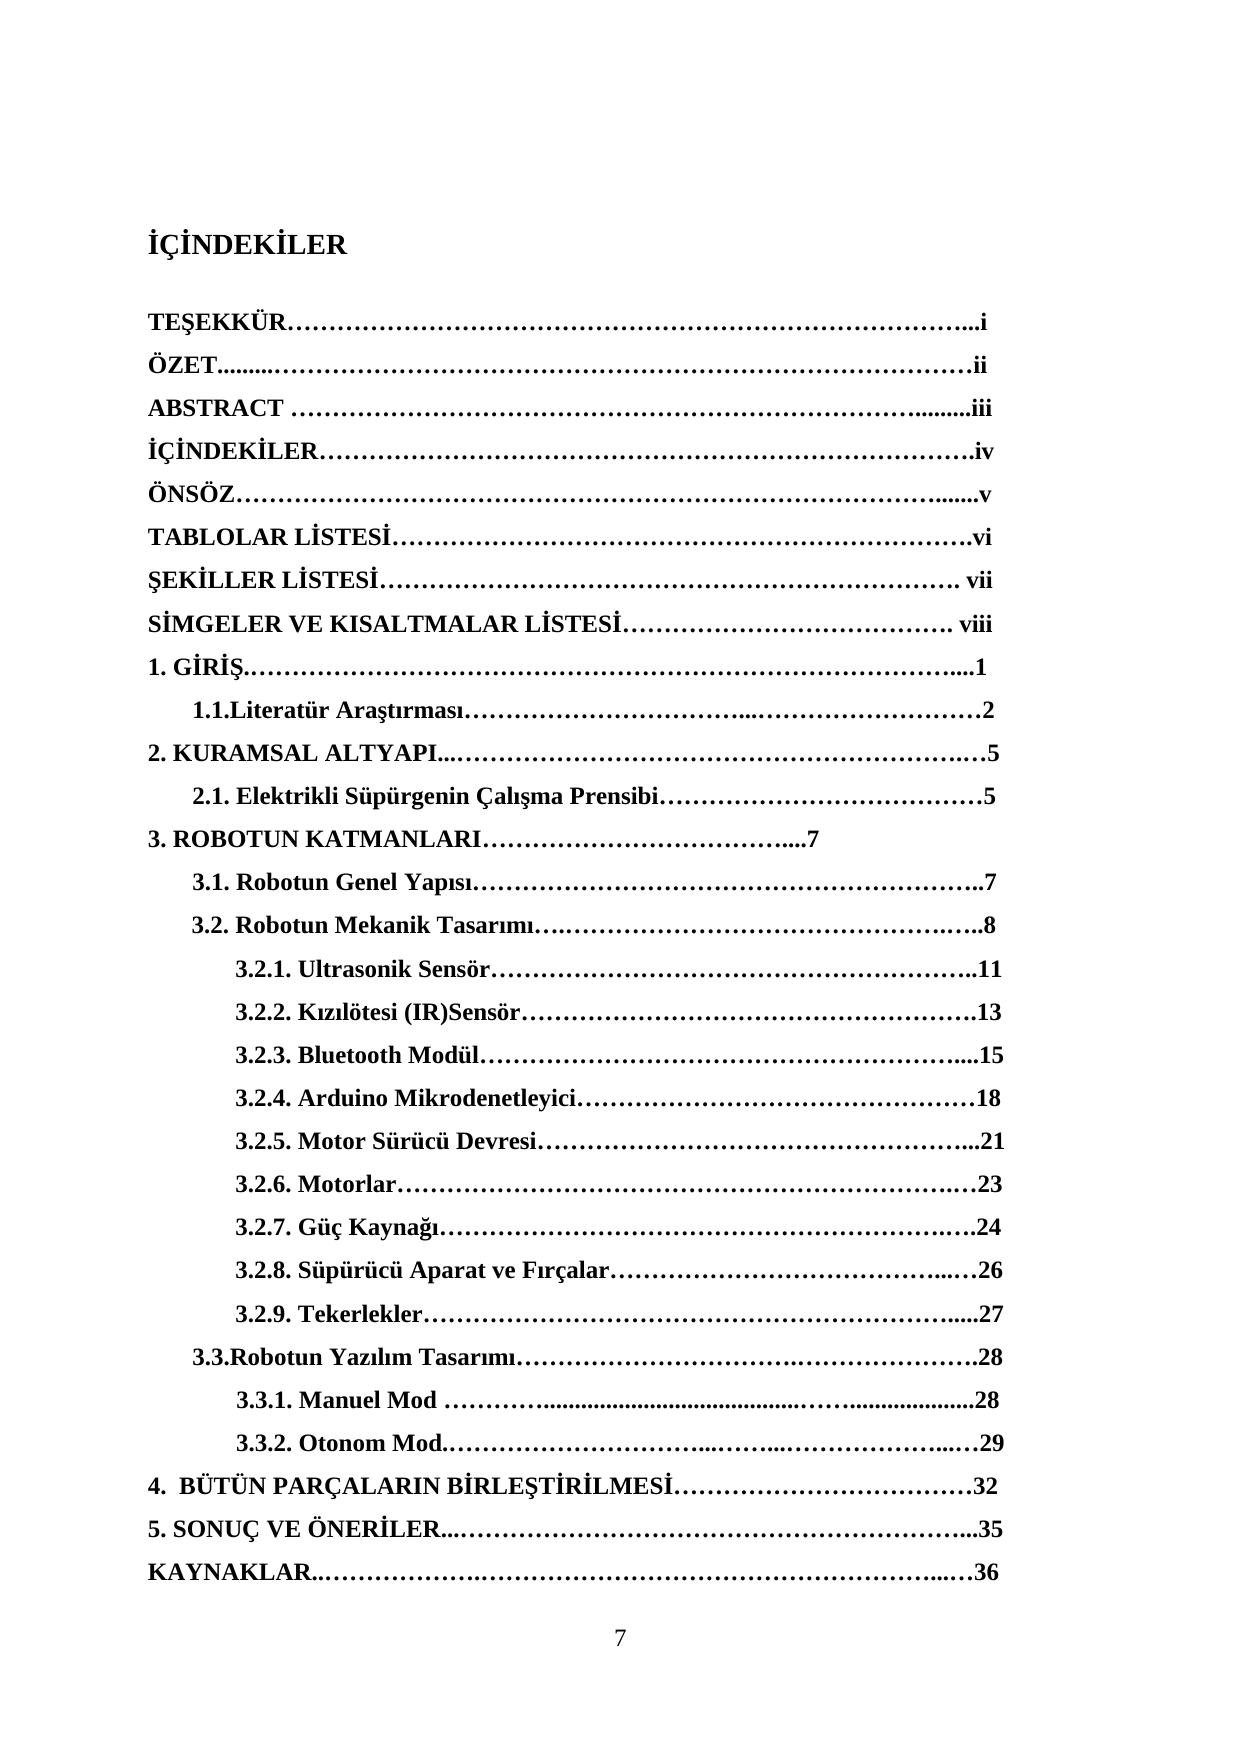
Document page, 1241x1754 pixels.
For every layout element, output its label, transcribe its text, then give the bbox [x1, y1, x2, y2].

text 3.2.4. Arduino Mikrodenetleyici…………………………………………18 [148, 1083, 1093, 1112]
text 3.2.9. Tekerlekler……………………………………………………….....27 3.3.Robotun Yazılım Tasarımı…………………………….………………….28 [148, 1299, 1093, 1371]
text ÖNSÖZ………………………………………………………………………….......v [148, 479, 1093, 508]
text 2.1. Elektrikli Süpürgenin Çalışma Prensibi…………………………………5 [148, 781, 1093, 810]
text 3.1. Robotun Genel Yapısı……………………………………………………..7 [148, 867, 1093, 896]
text TABLOLAR LİSTESİ…………………………………………………………….vi [148, 522, 1093, 551]
text İÇİNDEKİLER [148, 227, 1093, 261]
text 3.2.8. Süpürücü Aparat ve Fırçalar…………………………………...…26 [148, 1256, 1093, 1284]
text 1.1.Literatür Araştırması……………………………...………………………2 [148, 695, 1093, 724]
text TEŞEKKÜR………………………………………………………………………...i [148, 307, 1093, 336]
text ABSTRACT ………………………………………………………………….........iii [148, 393, 1093, 422]
text SİMGELER VE KISALTMALAR LİSTESİ…………………………………. viii [148, 609, 1093, 637]
text 3. ROBOTUN KATMANLARI………………………………....7 [148, 824, 1093, 853]
text 3.3.1. Manuel Mod ………….........................................……....................28 [148, 1385, 1093, 1414]
text KAYNAKLAR..……………….………………………………………………...…36 [148, 1557, 1093, 1586]
text 2. KURAMSAL ALTYAPI...…………………………………………………….…5 [148, 738, 1093, 767]
text ÖZET.........…………………………………………………………………………ii [148, 350, 1093, 379]
text 3.2.2. Kızılötesi (IR)Sensör……………………………………………….13 [148, 997, 1093, 1026]
text 3.2.7. Güç Kaynağı…………………………………………………….….24 [148, 1212, 1093, 1241]
text 3.3.2. Otonom Mod.…………………………...……...………………...…29 [148, 1428, 1093, 1457]
text İÇİNDEKİLER…………………………………………………………………….iv [148, 436, 1093, 465]
text 1. GİRİŞ.…………………………………………………………………………....1 [148, 652, 1093, 681]
text ŞEKİLLER LİSTESİ……………………………………………………………. vii [148, 566, 1093, 594]
text 3.2.1. Ultrasonik Sensör…………………………………………………..11 [148, 954, 1093, 982]
text 3.2.6. Motorlar………………………………………………………….…23 [148, 1169, 1093, 1198]
text 3.2.3. Bluetooth Modül…………………………………………………....15 [148, 1040, 1093, 1069]
text 4. BÜTÜN PARÇALARIN BİRLEŞTİRİLMESİ………………………………32 [148, 1471, 1093, 1500]
text 3.2.5. Motor Sürücü Devresi……………………………………………...21 [148, 1126, 1093, 1155]
text 3.2. Robotun Mekanik Tasarımı….……………………………………….…..8 [148, 911, 1093, 939]
text 5. SONUÇ VE ÖNERİLER...……………………………………………………...35 [148, 1514, 1093, 1543]
